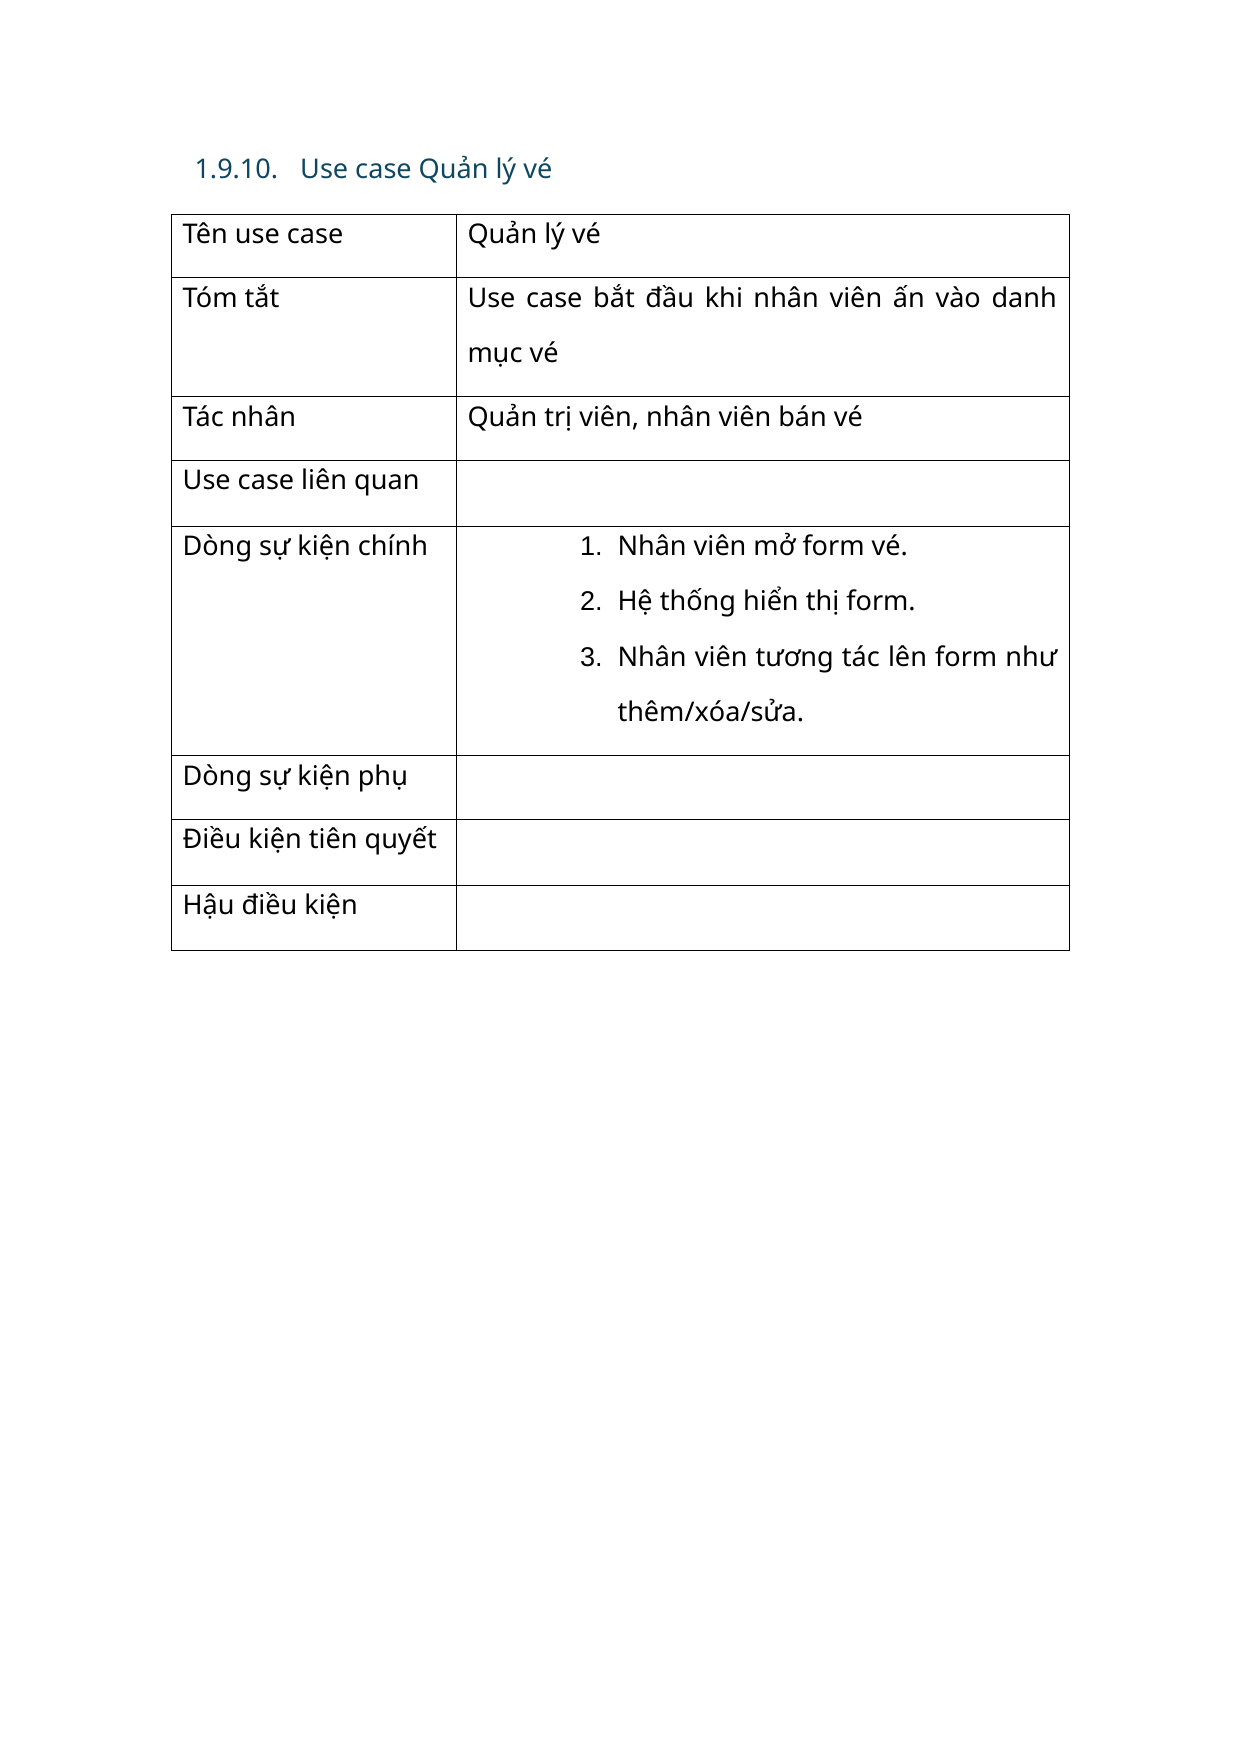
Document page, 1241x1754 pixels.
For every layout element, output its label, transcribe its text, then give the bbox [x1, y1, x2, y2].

table_cell Điều kiện tiên quyết [172, 820, 456, 884]
table_cell Nhân viên mở form vé. Hệ thống hiển thị form. Nhân viên tương tác lên form như thêm/xóa/sửa. [457, 527, 1069, 755]
table_cell Quản trị viên, nhân viên bán vé [457, 397, 1069, 459]
table_cell Tóm tắt [172, 278, 456, 396]
table_cell [457, 756, 1069, 818]
table_cell Dòng sự kiện phụ [172, 756, 456, 818]
table_cell [457, 886, 1069, 950]
table_cell Use case liên quan [172, 461, 456, 526]
table_cell Dòng sự kiện chính [172, 527, 456, 755]
table_cell Use case bắt đầu khi nhân viên ấn vào danh mục vé [457, 278, 1069, 396]
table_header Tên use case [172, 215, 456, 277]
table_cell [457, 461, 1069, 526]
subtitle Use case Quản lý vé [194, 150, 1090, 187]
table_cell Tác nhân [172, 397, 456, 459]
table_cell [457, 820, 1069, 884]
table_header Quản lý vé [457, 215, 1069, 277]
table_cell Hậu điều kiện [172, 886, 456, 950]
